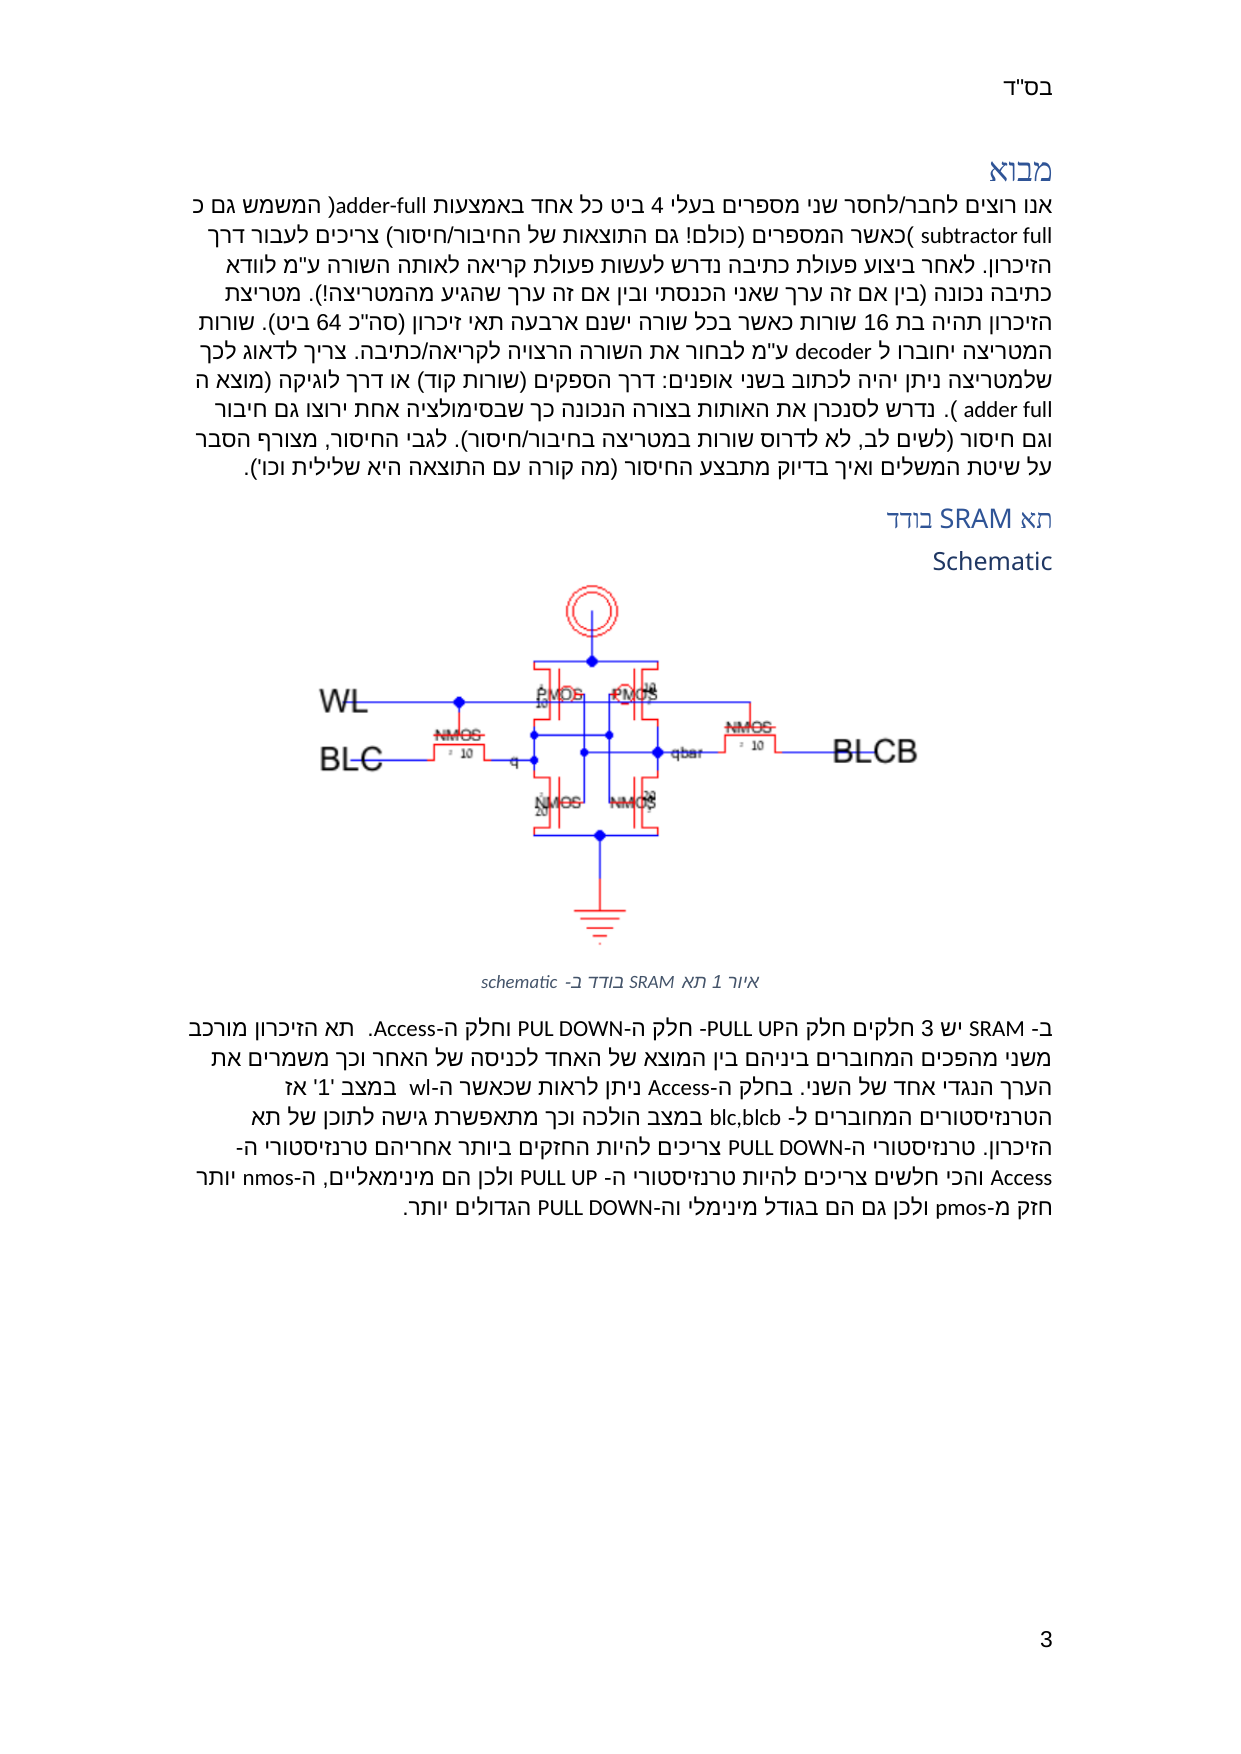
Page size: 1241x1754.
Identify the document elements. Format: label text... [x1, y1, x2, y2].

subtitle תא SRAM בודד [187, 499, 1053, 536]
text אנו רוצים לחבר/לחסר שני מספרים בעלי 4 ביט כל אחד באמצעות adder-full( המשמש גם כ subtractor full )כאשר המספרים (כולם! גם התוצאות של החיבור/חיסור) צריכים לעבור דרך הזיכרון. לאחר ביצוע פעולת כתיבה נדרש לעשות פעולת קריאה לאותה השורה ע"מ לוודא כתיבה נכונה (בין אם זה ערך שאני הכנסתי ובין אם זה ערך שהגיע מהמטריצה!). מטריצת הזיכרון תהיה בת 16 שורות כאשר בכל שורה ישנם ארבעה תאי זיכרון (סה"כ 64 ביט). שורות המטריצה יחוברו ל decoder ע"מ לבחור את השורה הרצויה לקריאה/כתיבה. צריך לדאוג לכך שלמטריצה ניתן יהיה לכתוב בשני אופנים: דרך הספקים (שורות קוד) או דרך לוגיקה (מוצא ה adder full ). נדרש לסנכרן את האותות בצורה הנכונה כך שבסימולציה אחת ירוצו גם חיבור וגם חיסור (לשים לב, לא לדרוס שורות במטריצה בחיבור/חיסור). לגבי החיסור, מצורף הסבר על שיטת המשלים ואיך בדיוק מתבצע החיסור (מה קורה עם התוצאה היא שלילית וכו'). [187, 191, 1053, 481]
text איור 1 תא SRAM בודד ב- schematic [187, 971, 1053, 994]
subtitle מבוא [187, 150, 1053, 188]
picture [315, 580, 925, 952]
subtitle Schematic [187, 543, 1053, 577]
text ב- SRAM יש 3 חלקים חלק הPULL UP- חלק ה-PUL DOWN וחלק ה-Access. תא הזיכרון מורכב משני מהפכים המחוברים ביניהם בין המוצא של האחד לכניסה של האחר וכך משמרים את הערך הנגדי אחד של השני. בחלק ה-Access ניתן לראות שכאשר ה-wl במצב '1' אז הטרנזיסטורים המחוברים ל- blc,blcb במצב הולכה וכך מתאפשרת גישה לתוכן של תא הזיכרון. טרנזיסטורי ה-PULL DOWN צריכים להיות החזקים ביותר אחריהם טרנזיסטורי ה- Access והכי חלשים צריכים להיות טרנזיסטורי ה- PULL UP ולכן הם מינימאליים, ה-nmos יותר חזק מ-pmos ולכן גם הם בגודל מינימלי וה-PULL DOWN הגדולים יותר. [187, 1014, 1053, 1222]
